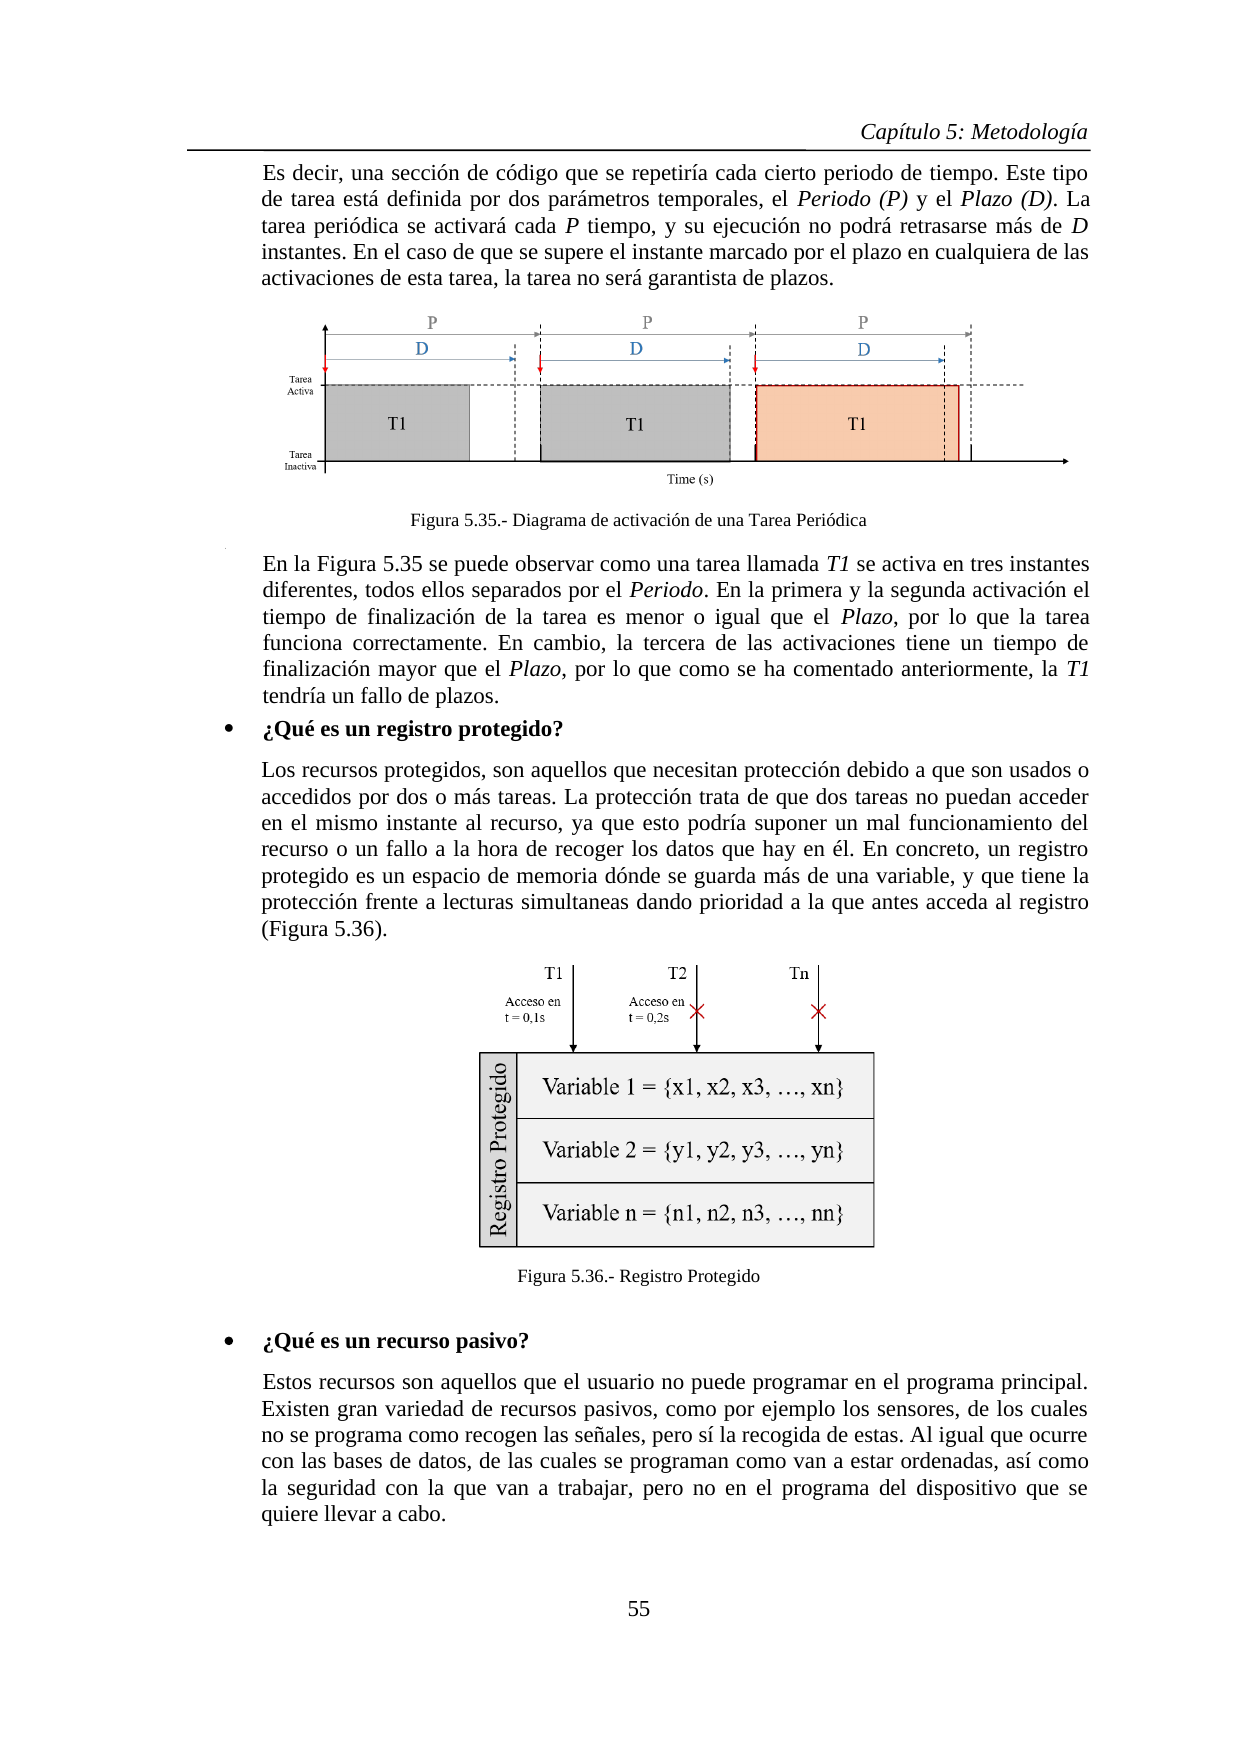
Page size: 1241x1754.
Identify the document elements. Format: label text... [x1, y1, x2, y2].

text Figura 5.24.- Diagrama de activación de una Tarea Periódica [187, 509, 1090, 531]
list ¿Qué es un registro protegido? [225, 716, 1090, 742]
picture [277, 305, 1074, 495]
text Es decir, una sección de código que se repetiría cada cierto periodo de tiempo. Este tipo de tarea está definida por dos parámetros temporales, el Periodo (P) y el Plazo (D). La tarea periódica se activará cada P tiempo, y su ejecución no podrá retrasarse más de D instantes. En el caso de que se supere el instante marcado por el plazo en cualquiera de las activaciones de esta tarea, la tarea no será garantista de plazos. [261, 159, 1090, 291]
text Estos recursos son aquellos que el usuario no puede programar en el programa principal. Existen gran variedad de recursos pasivos, como por ejemplo los sensores, de los cuales no se programa como recogen las señales, pero sí la recogida de estas. Al igual que ocurre con las bases de datos, de las cuales se programan como van a estar ordenadas, así como la seguridad con la que van a trabajar, pero no en el programa del dispositivo que se quiere llevar a cabo. [261, 1368, 1090, 1527]
list ¿Qué es un recurso pasivo? [225, 1327, 1090, 1354]
text Figura 5.25.- Registro Protegido [187, 1265, 1090, 1287]
picture [476, 955, 875, 1251]
